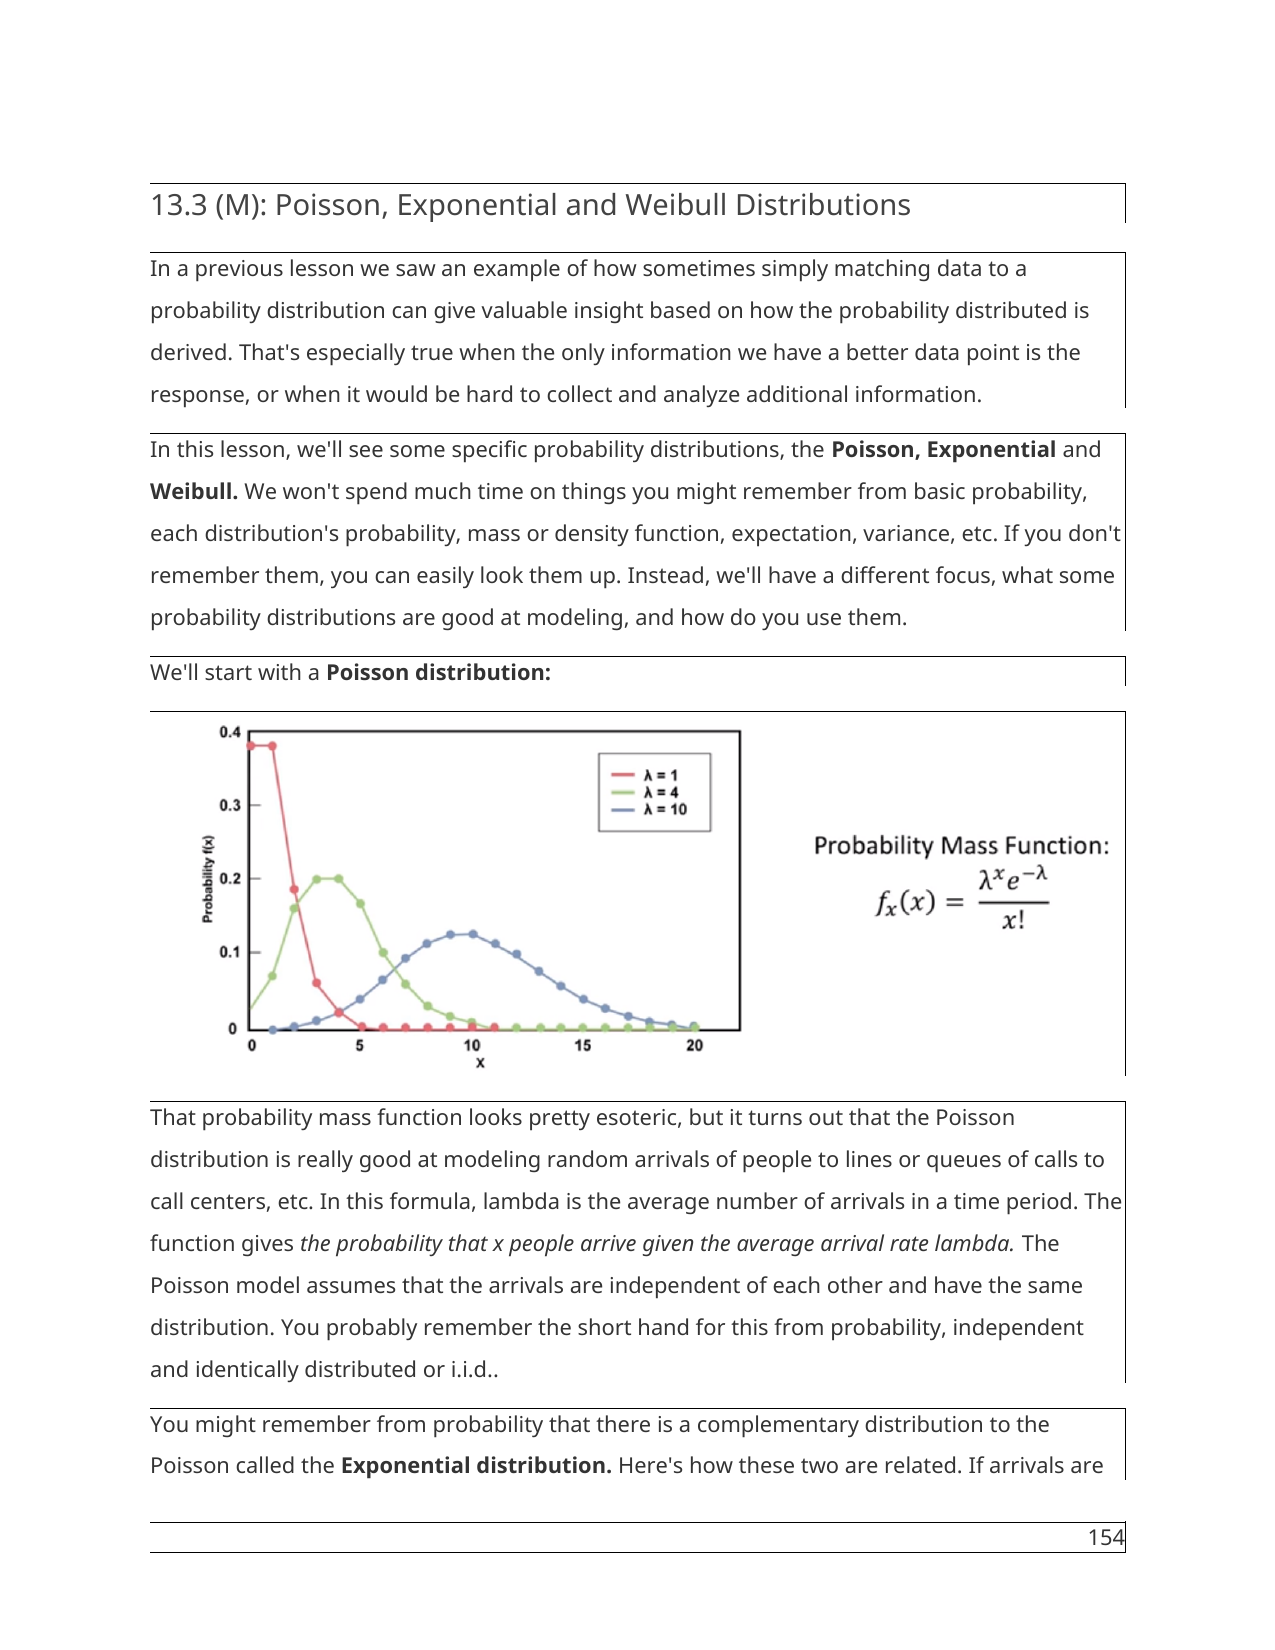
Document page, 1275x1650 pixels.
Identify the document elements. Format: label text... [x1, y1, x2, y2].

subtitle 13.3 (M): Poisson, Exponential and Weibull Distributions [150, 184, 1125, 223]
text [150, 1409, 1125, 1480]
picture [157, 712, 1118, 1077]
text That probability mass function looks pretty esoteric, but it turns out that the Poisson distribution is really good at modeling random arrivals of people to lines or queues of calls to call centers, etc. In this formula, lambda is the average number of arrivals in a time period. The function gives the probability that x people arrive given the average arrival rate lambda. The Poisson model assumes that the arrivals are independent of each other and have the same distribution. You probably remember the short hand for this from probability, independent and identically distributed or i.i.d.. [150, 1102, 1125, 1383]
text In a previous lesson we saw an example of how sometimes simply matching data to a probability distribution can give valuable insight based on how the probability distributed is derived. That's especially true when the only information we have a better data point is the response, or when it would be hard to collect and analyze additional information. [150, 253, 1125, 408]
text We'll start with a Poisson distribution: [150, 657, 1125, 686]
text In this lesson, we'll see some specific probability distributions, the Poisson, Exponential and Weibull. We won't spend much time on things you might remember from basic probability, each distribution's probability, mass or density function, expectation, variance, etc. If you don't remember them, you can easily look them up. Instead, we'll have a different focus, what some probability distributions are good at modeling, and how do you use them. [150, 434, 1125, 631]
